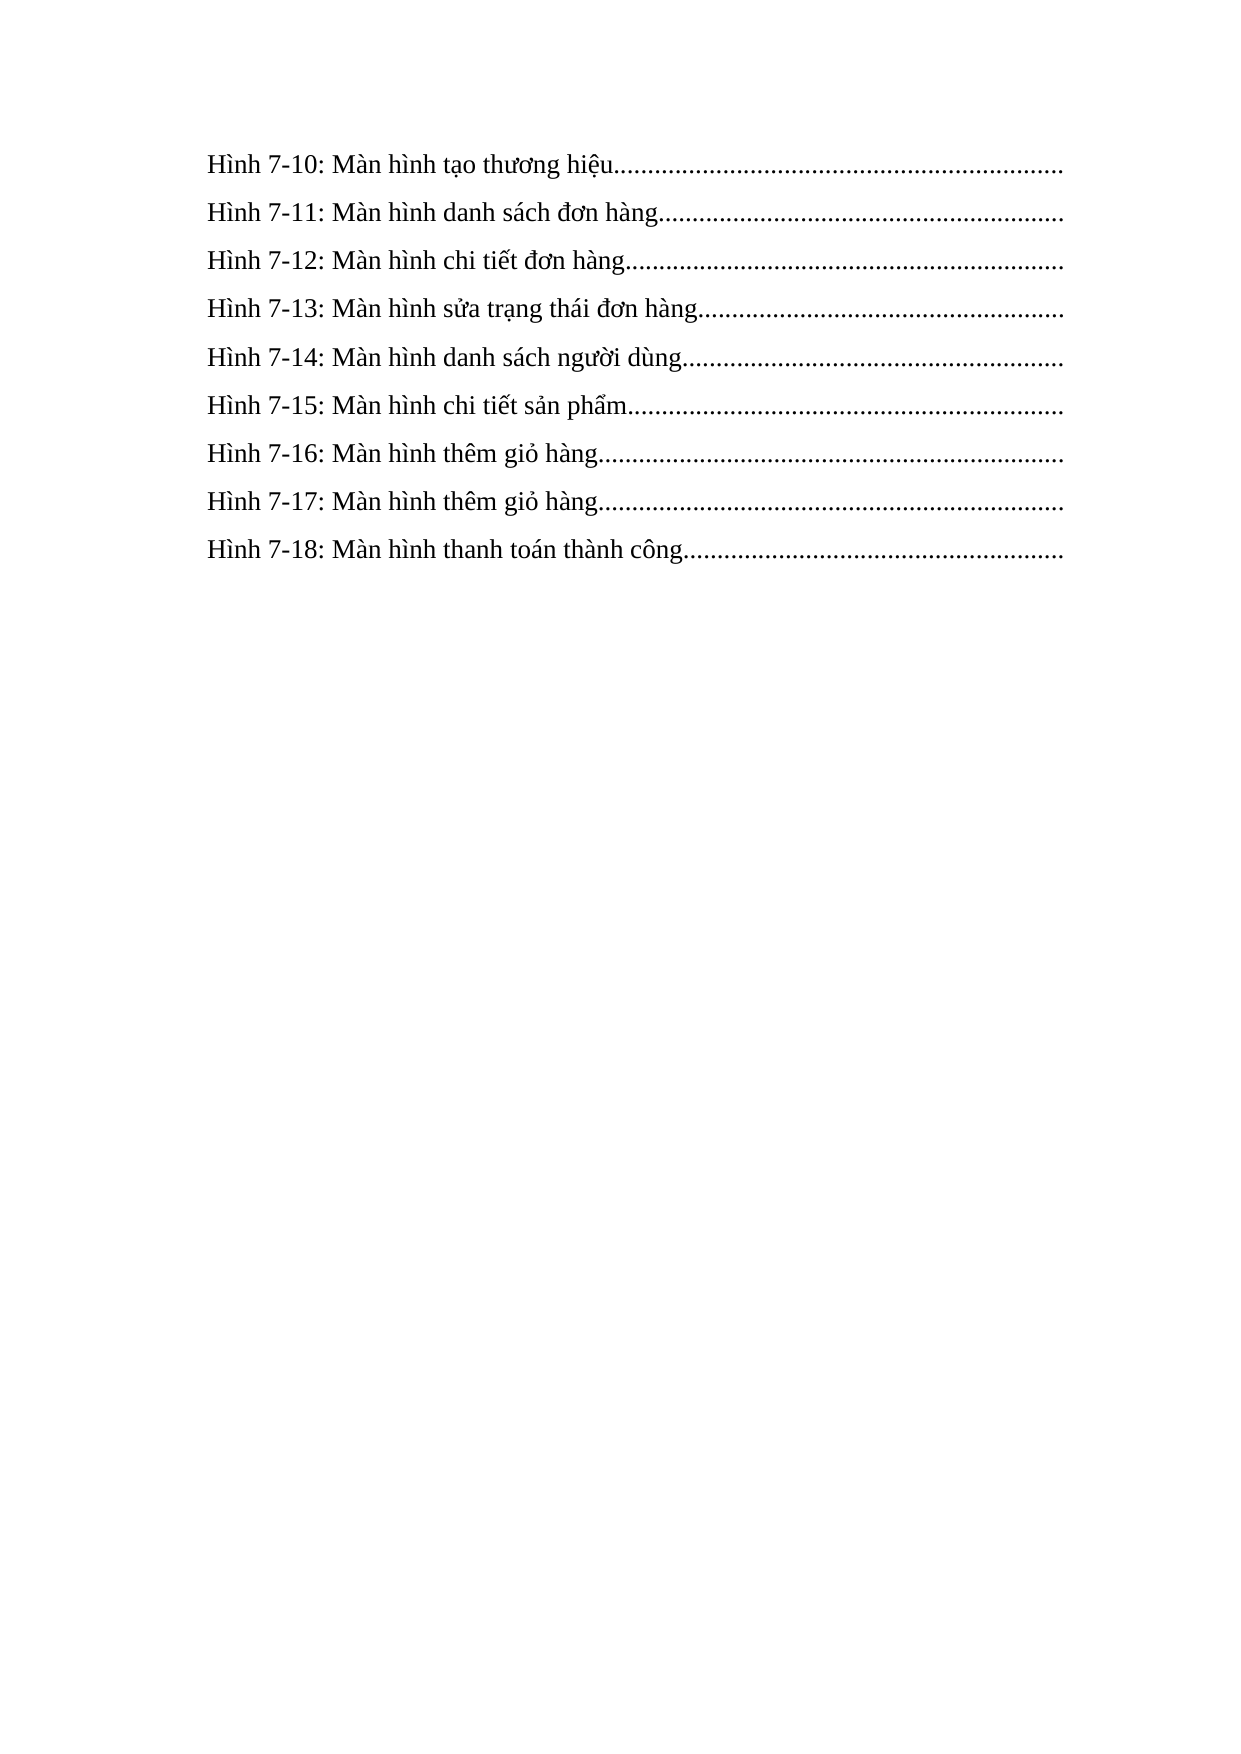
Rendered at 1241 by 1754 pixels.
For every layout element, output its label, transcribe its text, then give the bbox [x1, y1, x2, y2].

text Hình 7-13: Màn hình sửa trạng thái đơn hàng 87 [207, 292, 1063, 323]
text Hình 7-16: Màn hình thêm giỏ hàng 89 [207, 437, 1063, 468]
text Hình 7-14: Màn hình danh sách người dùng 87 [207, 341, 1063, 372]
text Hình 7-18: Màn hình thanh toán thành công 90 [207, 533, 1063, 565]
text Hình 7-11: Màn hình danh sách đơn hàng 86 [207, 196, 1063, 227]
text Hình 7-15: Màn hình chi tiết sản phẩm 88 [207, 389, 1063, 420]
text Hình 7-10: Màn hình tạo thương hiệu 85 [207, 148, 1063, 179]
text Hình 7-12: Màn hình chi tiết đơn hàng 86 [207, 244, 1063, 275]
text Hình 7-17: Màn hình thêm giỏ hàng 89 [207, 485, 1063, 516]
